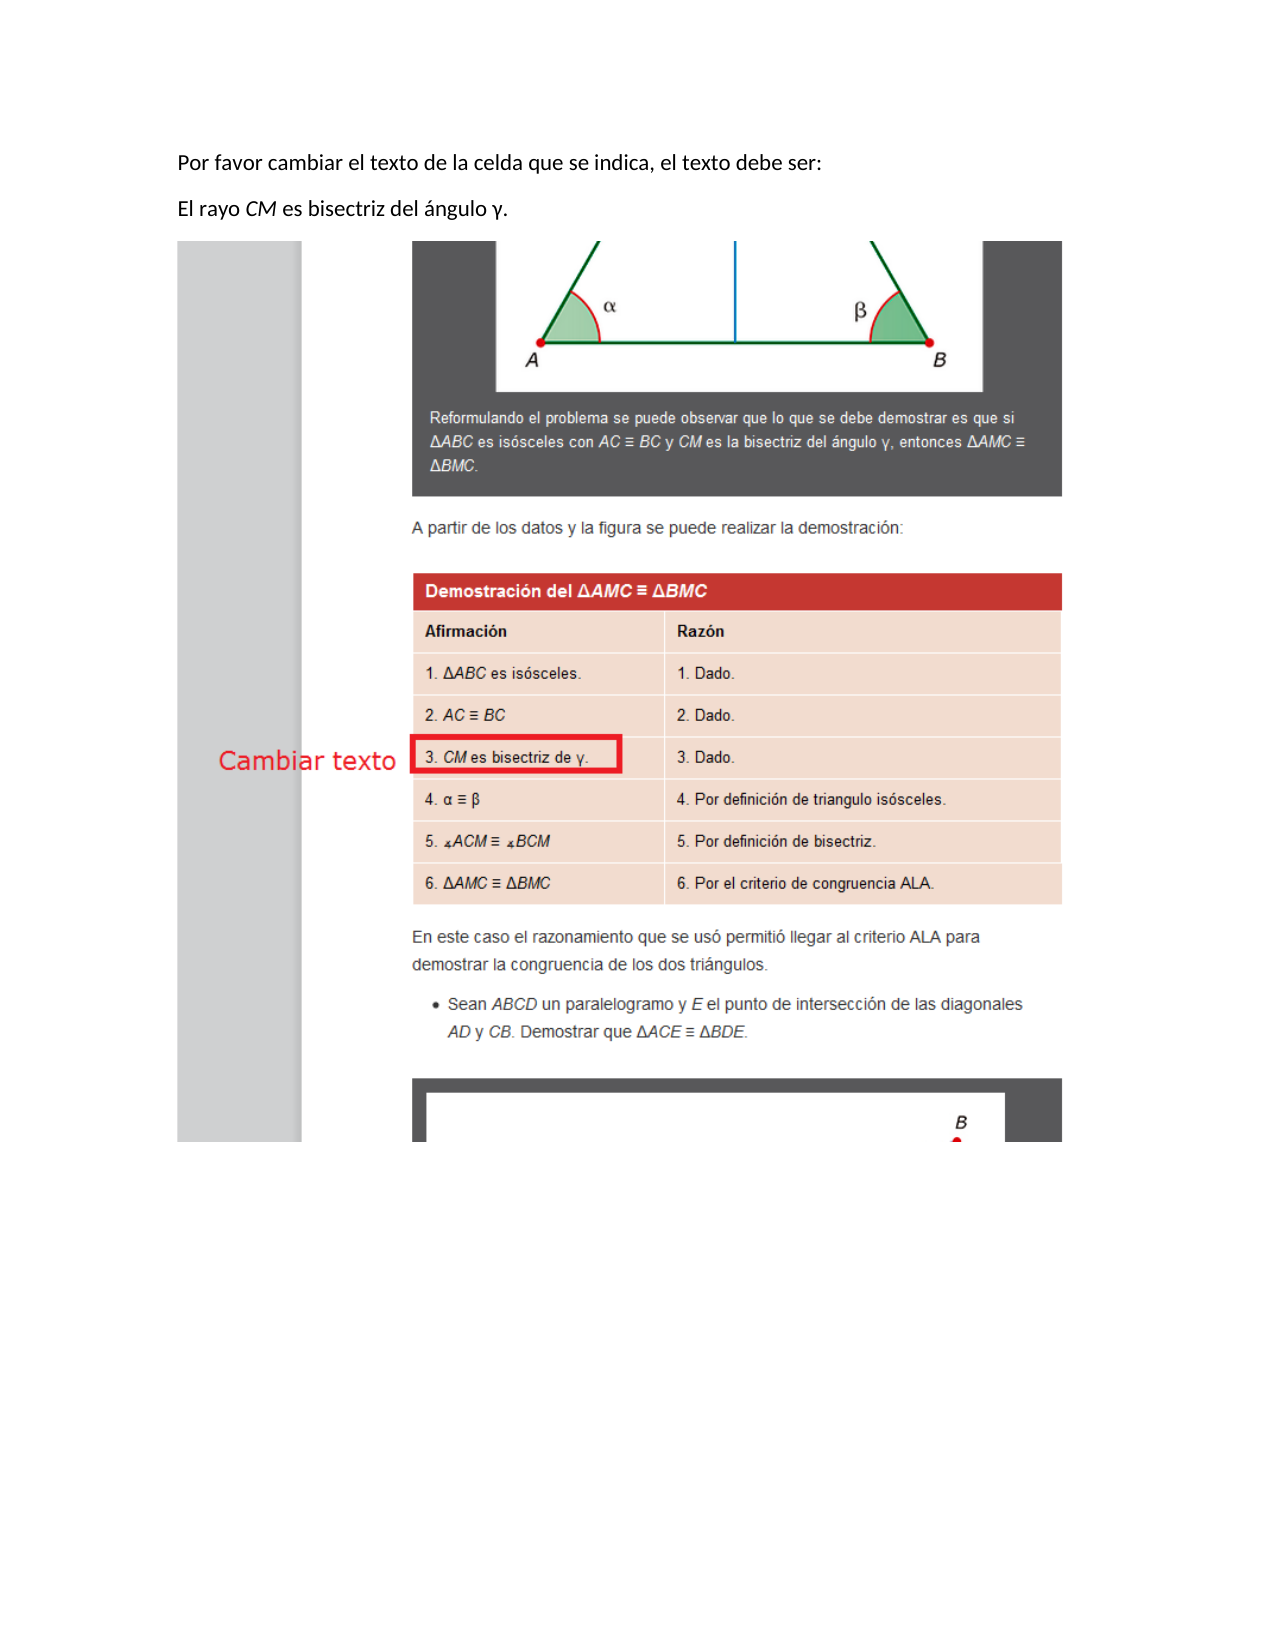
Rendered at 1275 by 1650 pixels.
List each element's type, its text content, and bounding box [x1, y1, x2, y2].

text Por favor cambiar el texto de la celda que se indica, el texto debe ser: [177, 148, 1098, 176]
picture [177, 241, 1093, 1142]
text El rayo CM es bisectriz del ángulo γ. [177, 194, 1098, 222]
